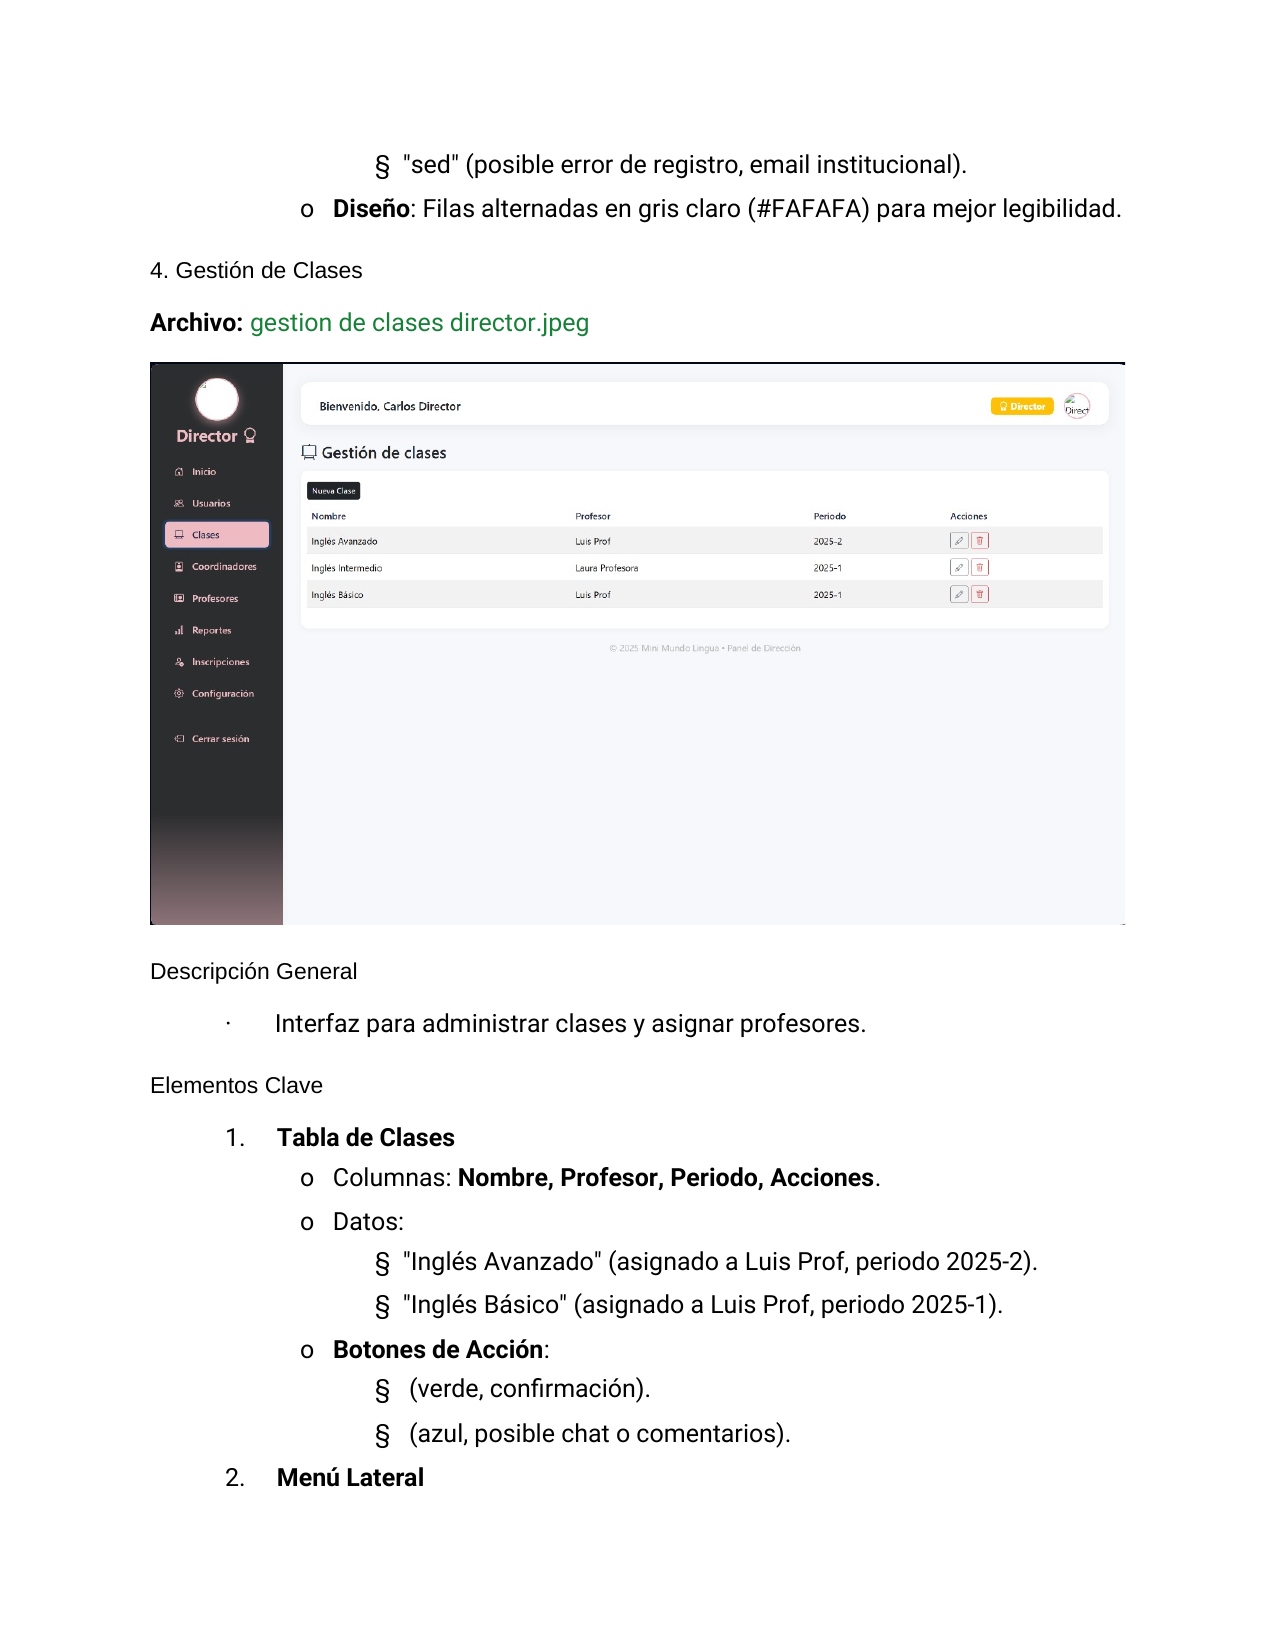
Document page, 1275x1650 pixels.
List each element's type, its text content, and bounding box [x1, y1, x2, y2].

text § "Inglés Básico" (asignado a Luis Prof, periodo 2025-1). [375, 1291, 1125, 1320]
text 2. Menú Lateral [225, 1463, 1125, 1492]
text Elementos Clave [150, 1072, 1125, 1098]
text o Datos: [300, 1207, 1125, 1236]
text § "sed" (posible error de registro, email institucional). [375, 150, 1125, 179]
text 1. Tabla de Clases [225, 1123, 1125, 1152]
text § "Inglés Avanzado" (asignado a Luis Prof, periodo 2025-2). [375, 1247, 1125, 1276]
text o Diseño: Filas alternadas en gris claro (#FAFAFA) para mejor legibilidad. [300, 194, 1125, 223]
text § 💬️ (azul, posible chat o comentarios). [375, 1419, 1125, 1448]
picture [150, 362, 1125, 925]
text 4. Gestión de Clases [150, 257, 1125, 283]
text · Interfaz para administrar clases y asignar profesores. [225, 1009, 1125, 1038]
text o Columnas: Nombre, Profesor, Periodo, Acciones. [300, 1163, 1125, 1192]
text Archivo: gestion de clases director.jpeg [150, 308, 1125, 337]
text o Botones de Acción: [300, 1335, 1125, 1364]
text Descripción General [150, 958, 1125, 984]
text § ✅️ (verde, confirmación). [375, 1375, 1125, 1404]
